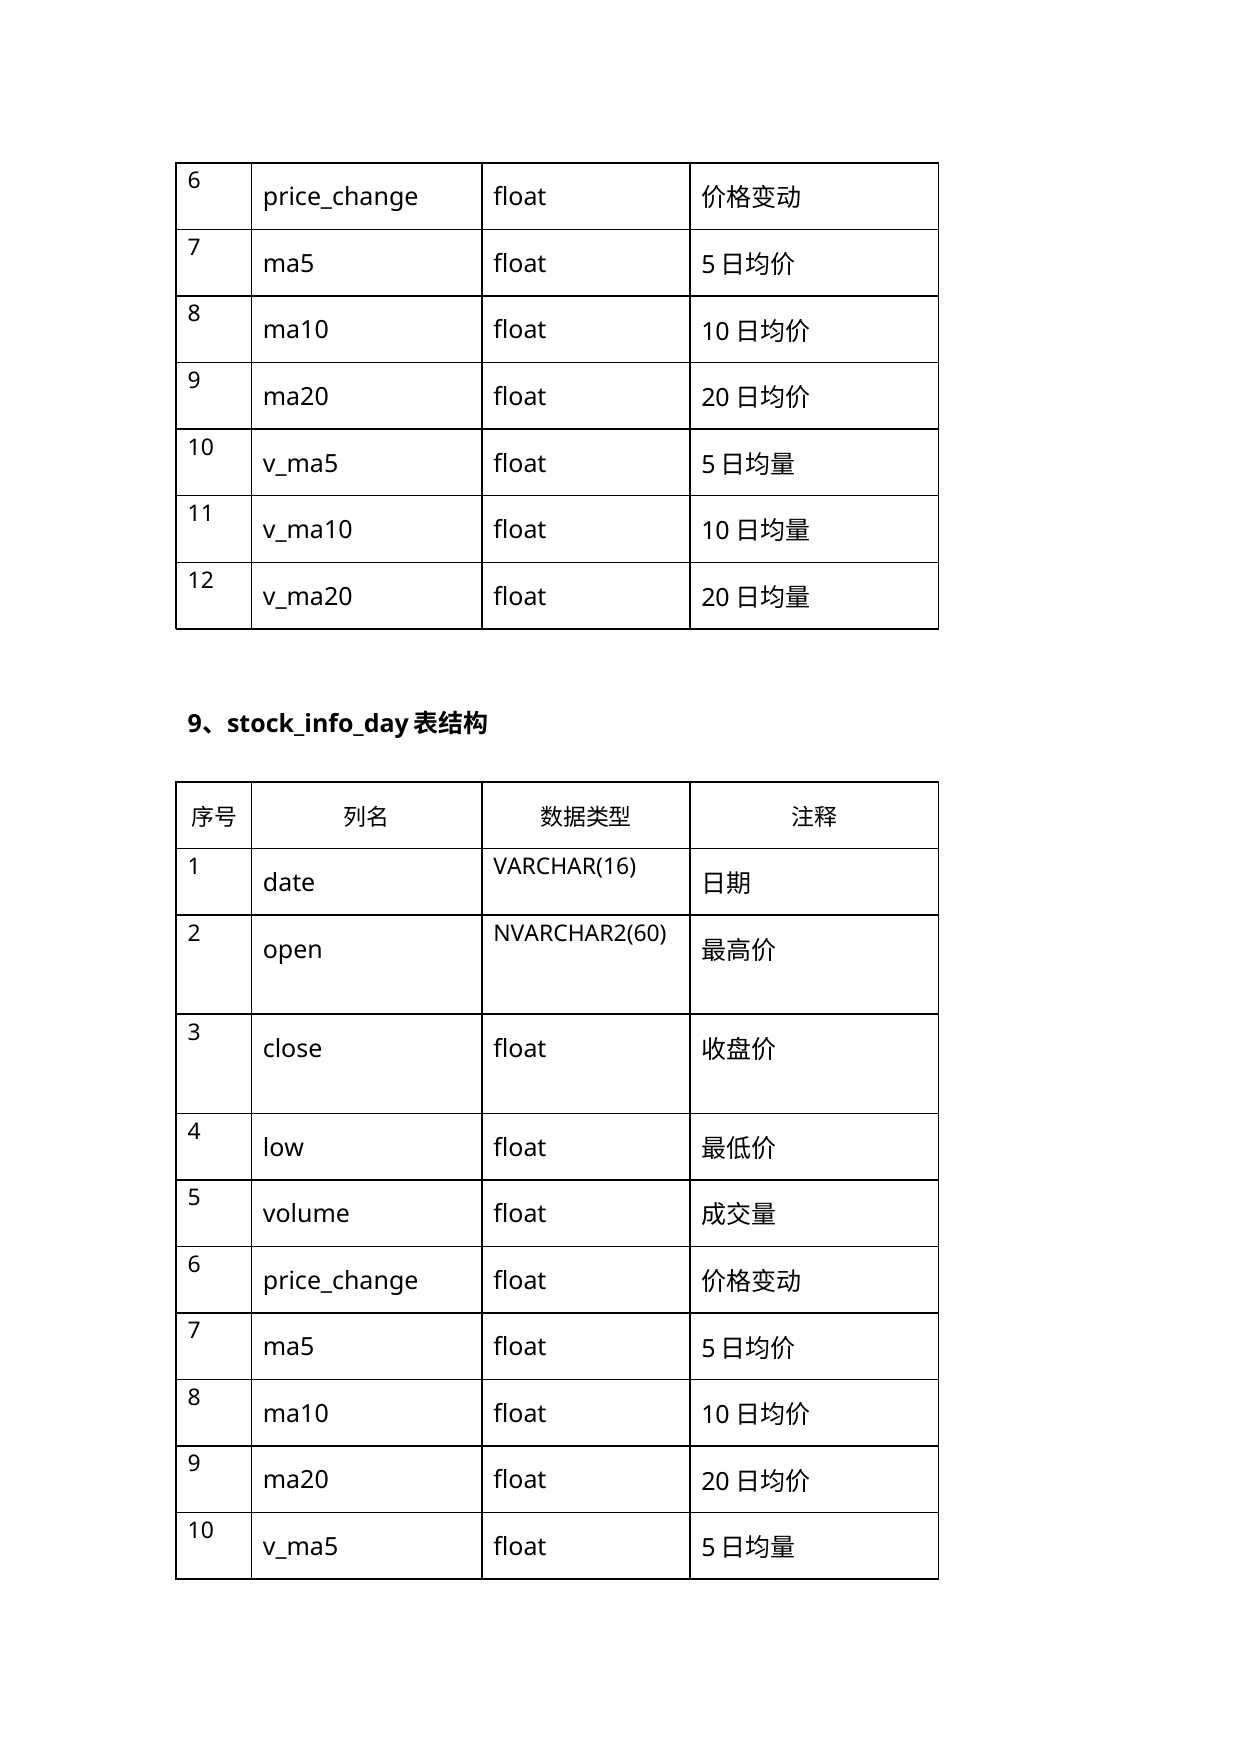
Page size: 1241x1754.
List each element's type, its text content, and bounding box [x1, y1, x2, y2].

table_cell 10日均价 [691, 297, 938, 362]
table_cell float [483, 1247, 689, 1312]
table_header 列名 [252, 783, 481, 848]
table_cell 价格变动 [691, 164, 938, 228]
table_cell price_change [252, 1247, 481, 1312]
table_cell 5 [177, 1181, 251, 1246]
table_cell 10 [177, 430, 251, 495]
table_cell 7 [177, 1314, 251, 1379]
table_cell 20日均量 [691, 563, 938, 628]
table_cell float [483, 1513, 689, 1578]
table_cell 最高价 [691, 916, 938, 1013]
table_cell v_ma5 [252, 430, 481, 495]
table_cell ma10 [252, 1380, 481, 1445]
table_cell 9 [177, 363, 251, 428]
table_header 数据类型 [483, 783, 689, 848]
table_cell 5日均价 [691, 1314, 938, 1379]
table_cell ma5 [252, 230, 481, 295]
table_cell float [483, 1181, 689, 1246]
table_cell 7 [177, 230, 251, 295]
table_cell ma20 [252, 363, 481, 428]
table_cell float [483, 1114, 689, 1179]
table_cell 最低价 [691, 1114, 938, 1179]
table_cell float [483, 230, 689, 295]
table_cell ma5 [252, 1314, 481, 1379]
table_cell NVARCHAR2(60) [483, 916, 689, 1013]
table_cell 6 [177, 164, 251, 228]
table_cell float [483, 1015, 689, 1112]
table_cell 10日均价 [691, 1380, 938, 1445]
table_cell 收盘价 [691, 1015, 938, 1112]
table_cell date [252, 849, 481, 914]
table_cell float [483, 430, 689, 495]
table_cell VARCHAR(16) [483, 849, 689, 914]
table_cell 2 [177, 916, 251, 1013]
table_cell float [483, 1314, 689, 1379]
table_cell float [483, 1380, 689, 1445]
table_cell 4 [177, 1114, 251, 1179]
table_cell 日期 [691, 849, 938, 914]
table_cell 价格变动 [691, 1247, 938, 1312]
table_cell 12 [177, 563, 251, 628]
table_cell 10日均量 [691, 496, 938, 561]
table_cell 5日均量 [691, 430, 938, 495]
table_cell low [252, 1114, 481, 1179]
table_cell 8 [177, 1380, 251, 1445]
table_cell price_change [252, 164, 481, 228]
table_cell float [483, 1447, 689, 1512]
table_cell v_ma20 [252, 563, 481, 628]
table_cell ma10 [252, 297, 481, 362]
table_cell open [252, 916, 481, 1013]
table_cell 5日均价 [691, 230, 938, 295]
table_cell close [252, 1015, 481, 1112]
table_cell v_ma5 [252, 1513, 481, 1578]
table_cell 9 [177, 1447, 251, 1512]
table_cell ma20 [252, 1447, 481, 1512]
table_cell float [483, 297, 689, 362]
table_cell 8 [177, 297, 251, 362]
table_cell float [483, 164, 689, 228]
table_header 注释 [691, 783, 938, 848]
table_cell 20日均价 [691, 1447, 938, 1512]
table_cell 10 [177, 1513, 251, 1578]
table_cell 20日均价 [691, 363, 938, 428]
table_cell v_ma10 [252, 496, 481, 561]
table_cell 6 [177, 1247, 251, 1312]
table_cell 1 [177, 849, 251, 914]
table_cell float [483, 363, 689, 428]
table_cell volume [252, 1181, 481, 1246]
table_cell 成交量 [691, 1181, 938, 1246]
table_header 序号 [177, 783, 251, 848]
table_cell 5日均量 [691, 1513, 938, 1578]
text 9、stock_info_day表结构 [187, 689, 1053, 754]
table_cell 3 [177, 1015, 251, 1112]
table_cell float [483, 496, 689, 561]
table_cell 11 [177, 496, 251, 561]
table_cell float [483, 563, 689, 628]
